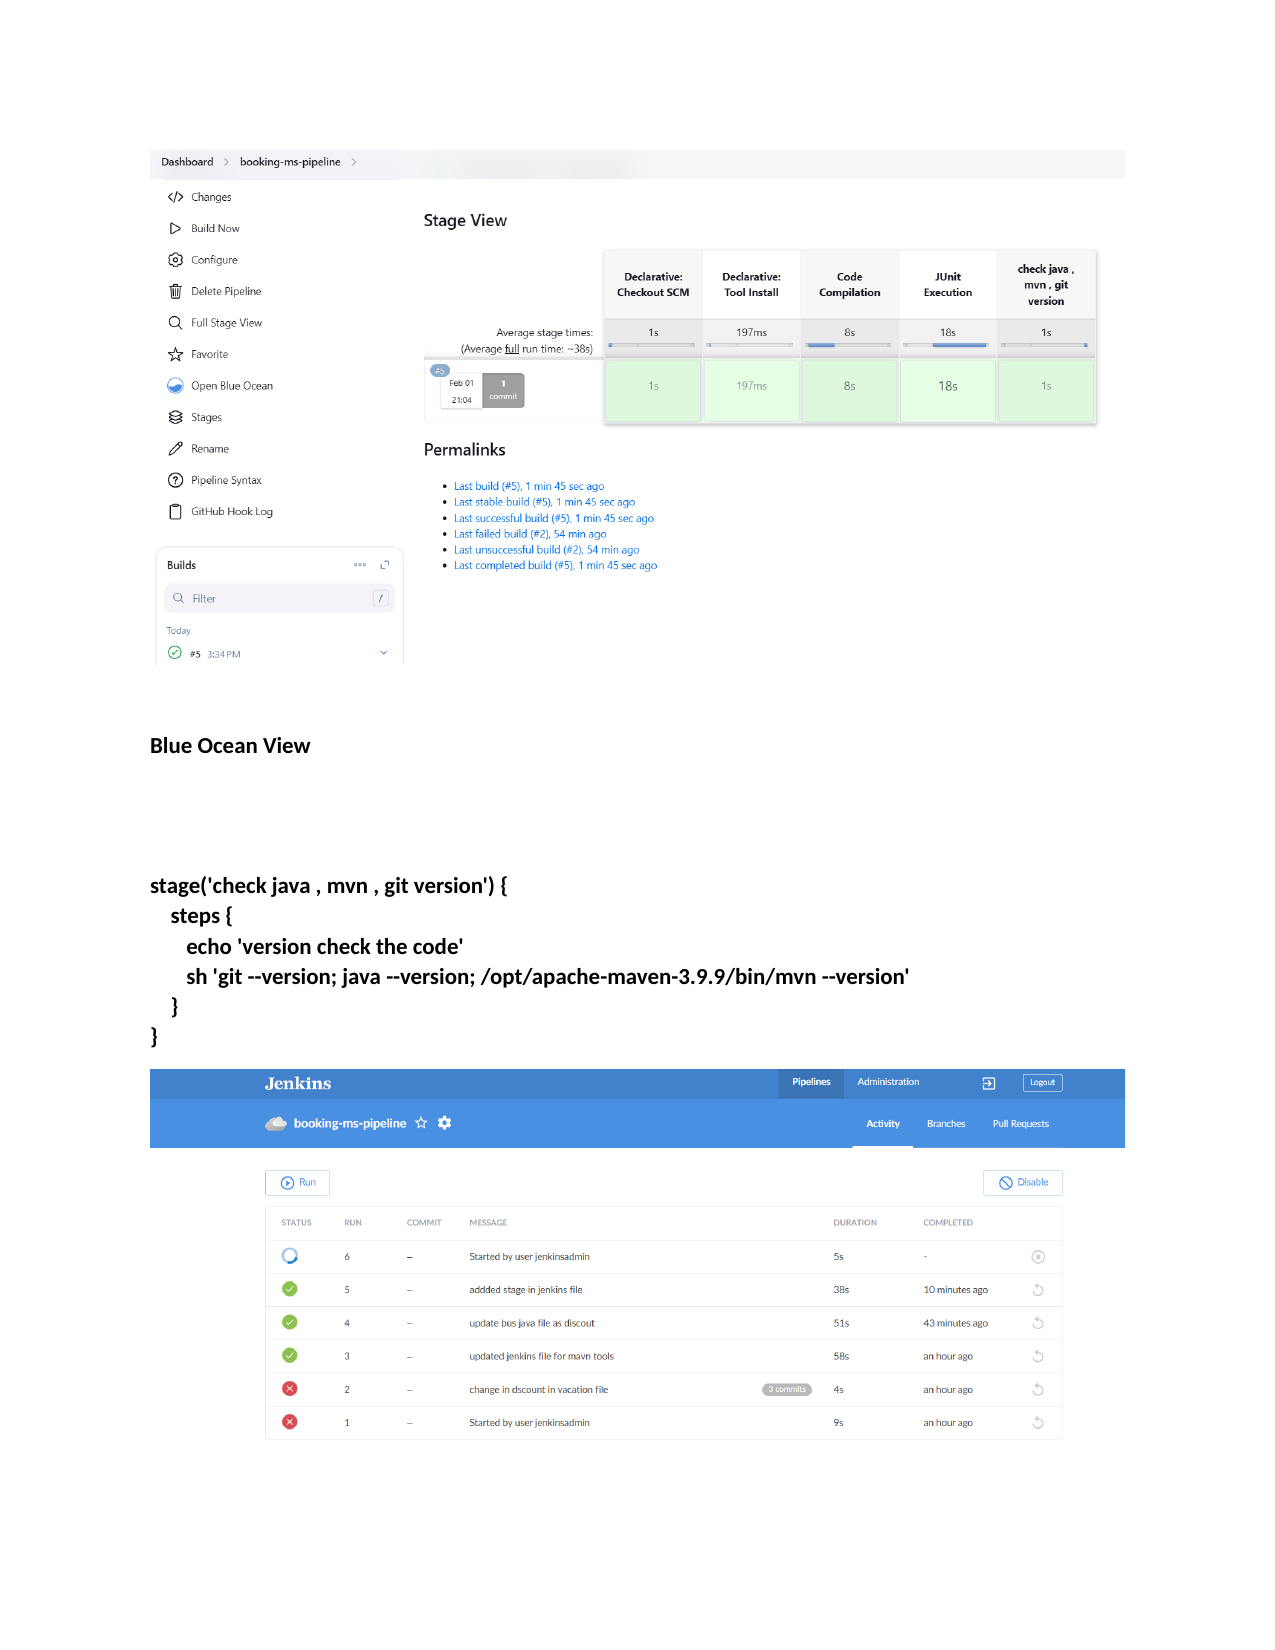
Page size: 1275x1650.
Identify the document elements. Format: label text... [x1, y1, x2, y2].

text stage('check java , mvn , git version') { steps { echo 'version check the code' sh 'git --version; java --version; /opt/apache-maven-3.9.9/bin/mvn --version' } } [150, 871, 1125, 1050]
picture [150, 1069, 1125, 1477]
text Blue Ocean View [150, 731, 1125, 759]
picture [150, 150, 1125, 665]
